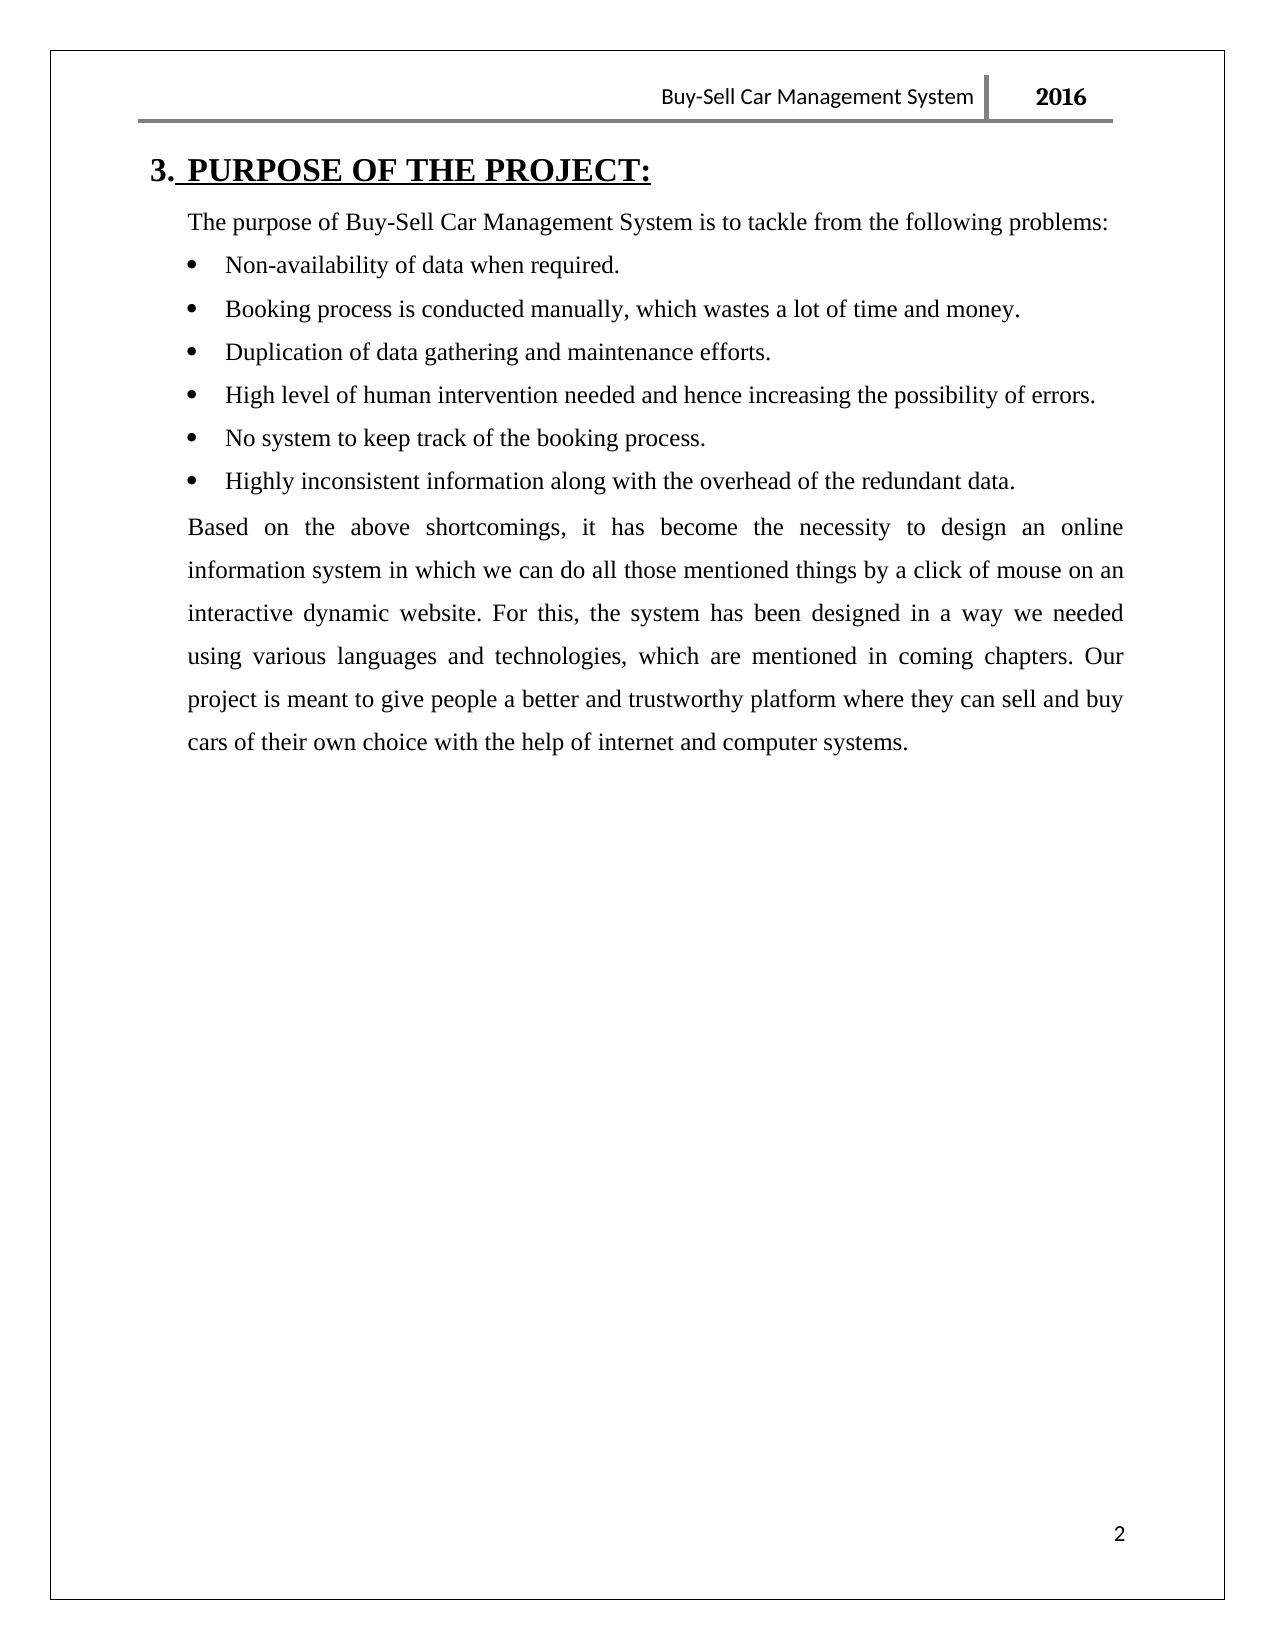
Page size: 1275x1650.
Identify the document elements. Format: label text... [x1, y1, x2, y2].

list High level of human intervention needed and hence increasing the possibility of errors. [187, 380, 1125, 409]
text Based on the above shortcomings, it has become the necessity to design an online information system in which we can do all those mentioned things by a click of mouse on an interactive dynamic website. For this, the system has been designed in a way we needed using various languages and technologies, which are mentioned in coming chapters. Our project is meant to give people a better and trustworthy platform where they can sell and buy cars of their own choice with the help of internet and computer systems. [187, 512, 1125, 756]
list PURPOSE OF THE PROJECT: [150, 150, 1125, 188]
list Duplication of data gathering and maintenance efforts. [187, 337, 1125, 366]
list Non-availability of data when required. [187, 251, 1125, 279]
list The purpose of Buy-Sell Car Management System is to tackle from the following problems: [187, 207, 1125, 236]
list No system to keep track of the booking process. [187, 423, 1125, 452]
list Booking process is conducted manually, which wastes a lot of time and money. [187, 294, 1125, 322]
list Highly inconsistent information along with the overhead of the redundant data. [187, 466, 1125, 495]
